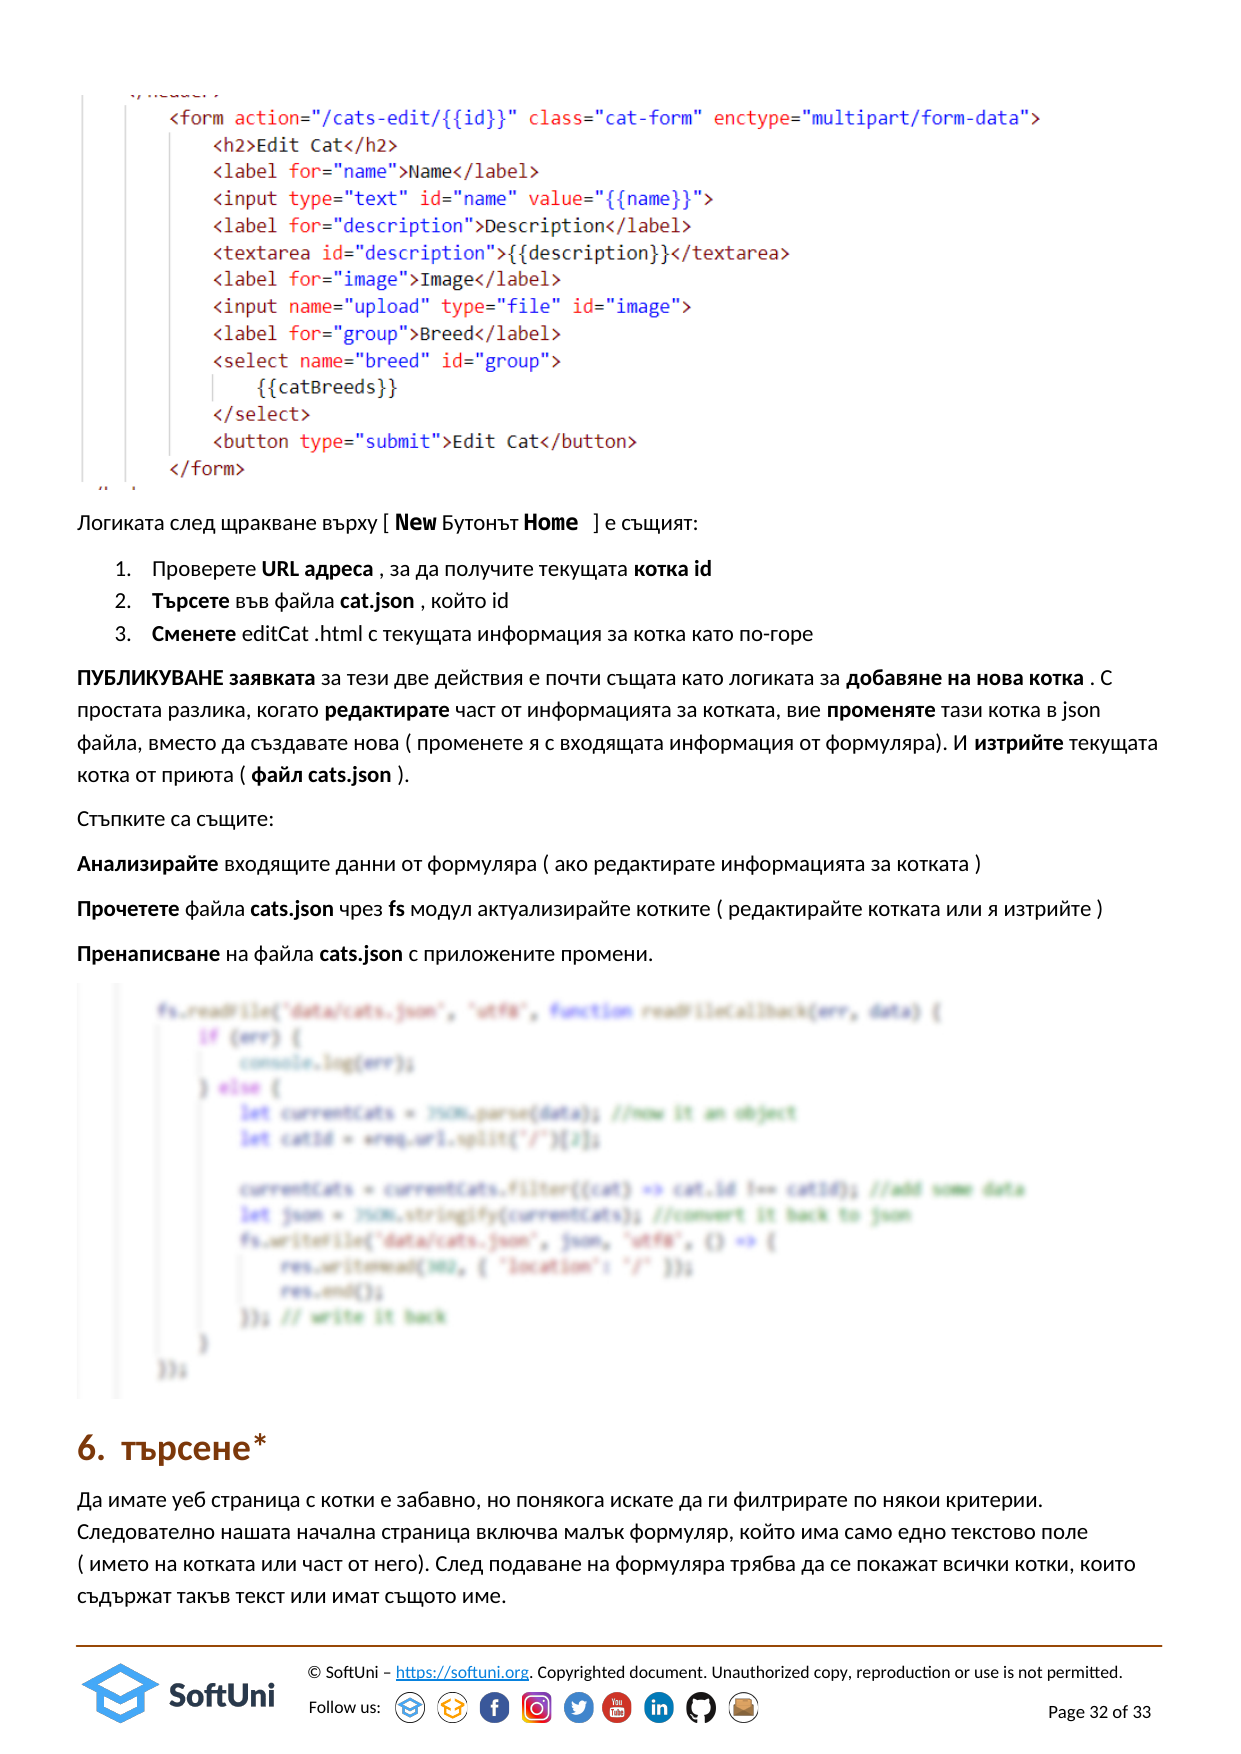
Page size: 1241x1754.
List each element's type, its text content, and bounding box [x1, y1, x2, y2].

picture [395, 1692, 425, 1723]
picture [76, 95, 1057, 490]
picture [602, 1692, 632, 1723]
picture [75, 1658, 281, 1729]
picture [522, 1692, 552, 1723]
text Логиката след щракване върху [ New Бутонът Home ] е същият: [77, 506, 1163, 537]
picture [728, 1692, 759, 1723]
picture [76, 983, 1057, 1399]
text ПУБЛИКУВАНЕ заявката за тези две действия е почти същата като логиката за добавяне на нова котка . С простата разлика, когато редактирате част от информацията за котката, вие променяте тази котка в json файла, вместо да създавате нова ( променете я с входящата информация от формуляра). И изтрийте текущата котка от приюта ( файл cats.json ). [77, 663, 1163, 788]
picture [479, 1692, 510, 1723]
text Анализирайте входящите данни от формуляра ( ако редактирате информацията за котката ) [77, 849, 1163, 877]
text Стъпките са същите: [77, 804, 1163, 833]
text Да имате уеб страница с котки е забавно, но понякога искате да ги филтрирате по някои критерии. Следователно нашата начална страница включва малък формуляр, който има само едно текстово поле ( името на котката или част от него). След подаване на формуляра трябва да се покажат всички котки, които съдържат такъв текст или имат същото име. [77, 1485, 1163, 1610]
subtitle търсене* [77, 1424, 1163, 1470]
list Проверете URL адреса , за да получите текущата котка id [114, 554, 1163, 582]
picture [437, 1692, 468, 1723]
picture [658, 1705, 667, 1714]
picture [644, 1692, 653, 1701]
list Сменете editCat .html с текущата информация за котка като по-горе [114, 619, 1163, 647]
picture [665, 1714, 674, 1723]
picture [644, 1714, 653, 1723]
text Прочетете файла cats.json чрез fs модул актуализирайте котките ( редактирайте котката или я изтрийте ) [77, 894, 1163, 922]
list Търсете във файла cat.json , който id [114, 586, 1163, 614]
picture [665, 1692, 674, 1701]
picture [564, 1692, 594, 1723]
picture [686, 1692, 716, 1723]
text Пренаписване на файла cats.json с приложените промени. [77, 939, 1163, 967]
